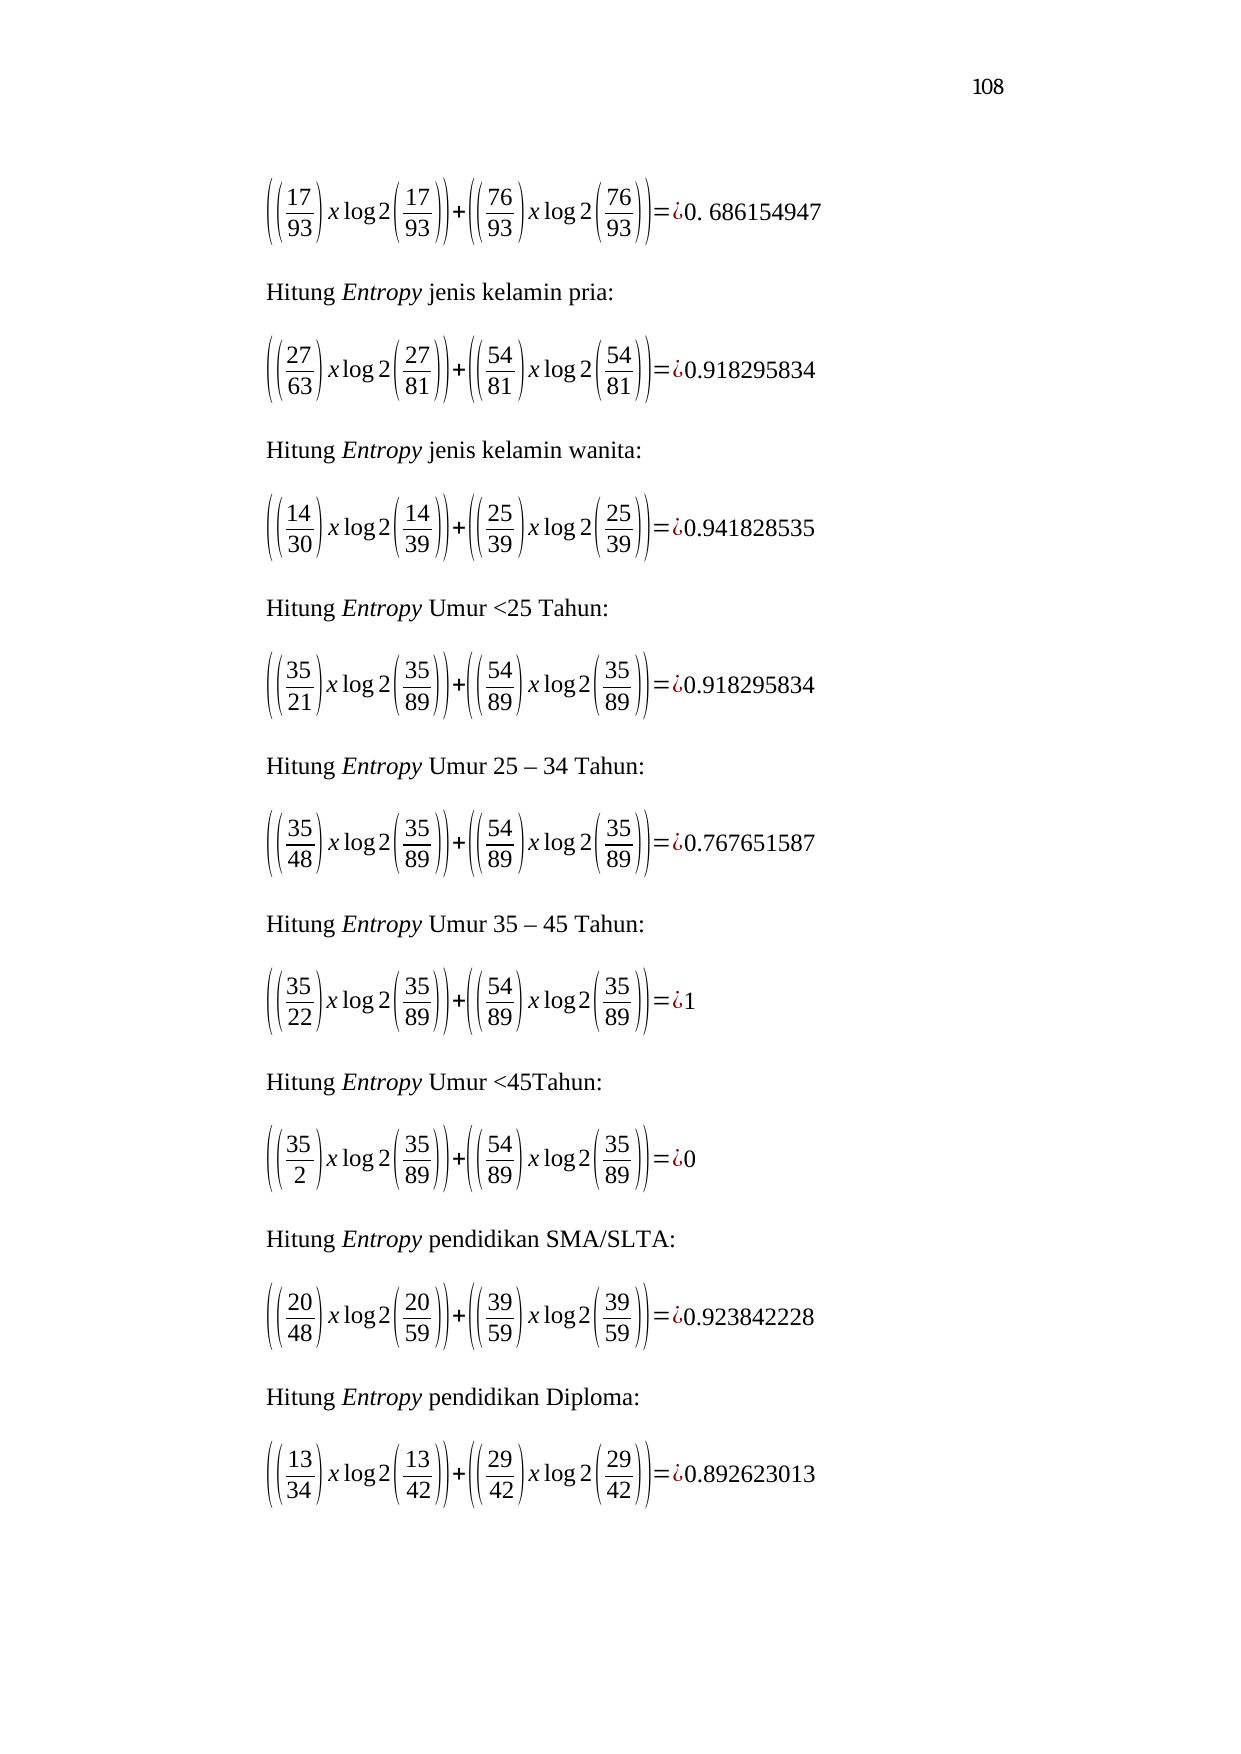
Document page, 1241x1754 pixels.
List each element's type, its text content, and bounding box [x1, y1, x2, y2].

text 1 [266, 966, 1004, 1038]
text Hitung Entropy pendidikan Diploma: [266, 1382, 1004, 1411]
text Hitung Entropy jenis kelamin wanita: [266, 435, 1004, 464]
text Hitung Entropy jenis kelamin pria: [266, 277, 1004, 306]
text Hitung Entropy pendidikan SMA/SLTA: [266, 1224, 1004, 1253]
text 0 [266, 1124, 1004, 1196]
text Hitung Entropy Umur 35 – 45 Tahun: [266, 909, 1004, 937]
text 0.892623013 [266, 1440, 1004, 1511]
text 0.918295834 [266, 335, 1004, 407]
text 0.923842228 [266, 1282, 1004, 1353]
text Hitung Entropy Umur <45Tahun: [266, 1067, 1004, 1095]
text Hitung Entropy Umur <25 Tahun: [266, 593, 1004, 622]
text 0.941828535 [266, 493, 1004, 564]
text 0. 686154947 [266, 177, 1004, 249]
text 0.918295834 [266, 651, 1004, 722]
text 0.767651587 [266, 808, 1004, 880]
text Hitung Entropy Umur 25 – 34 Tahun: [266, 751, 1004, 780]
